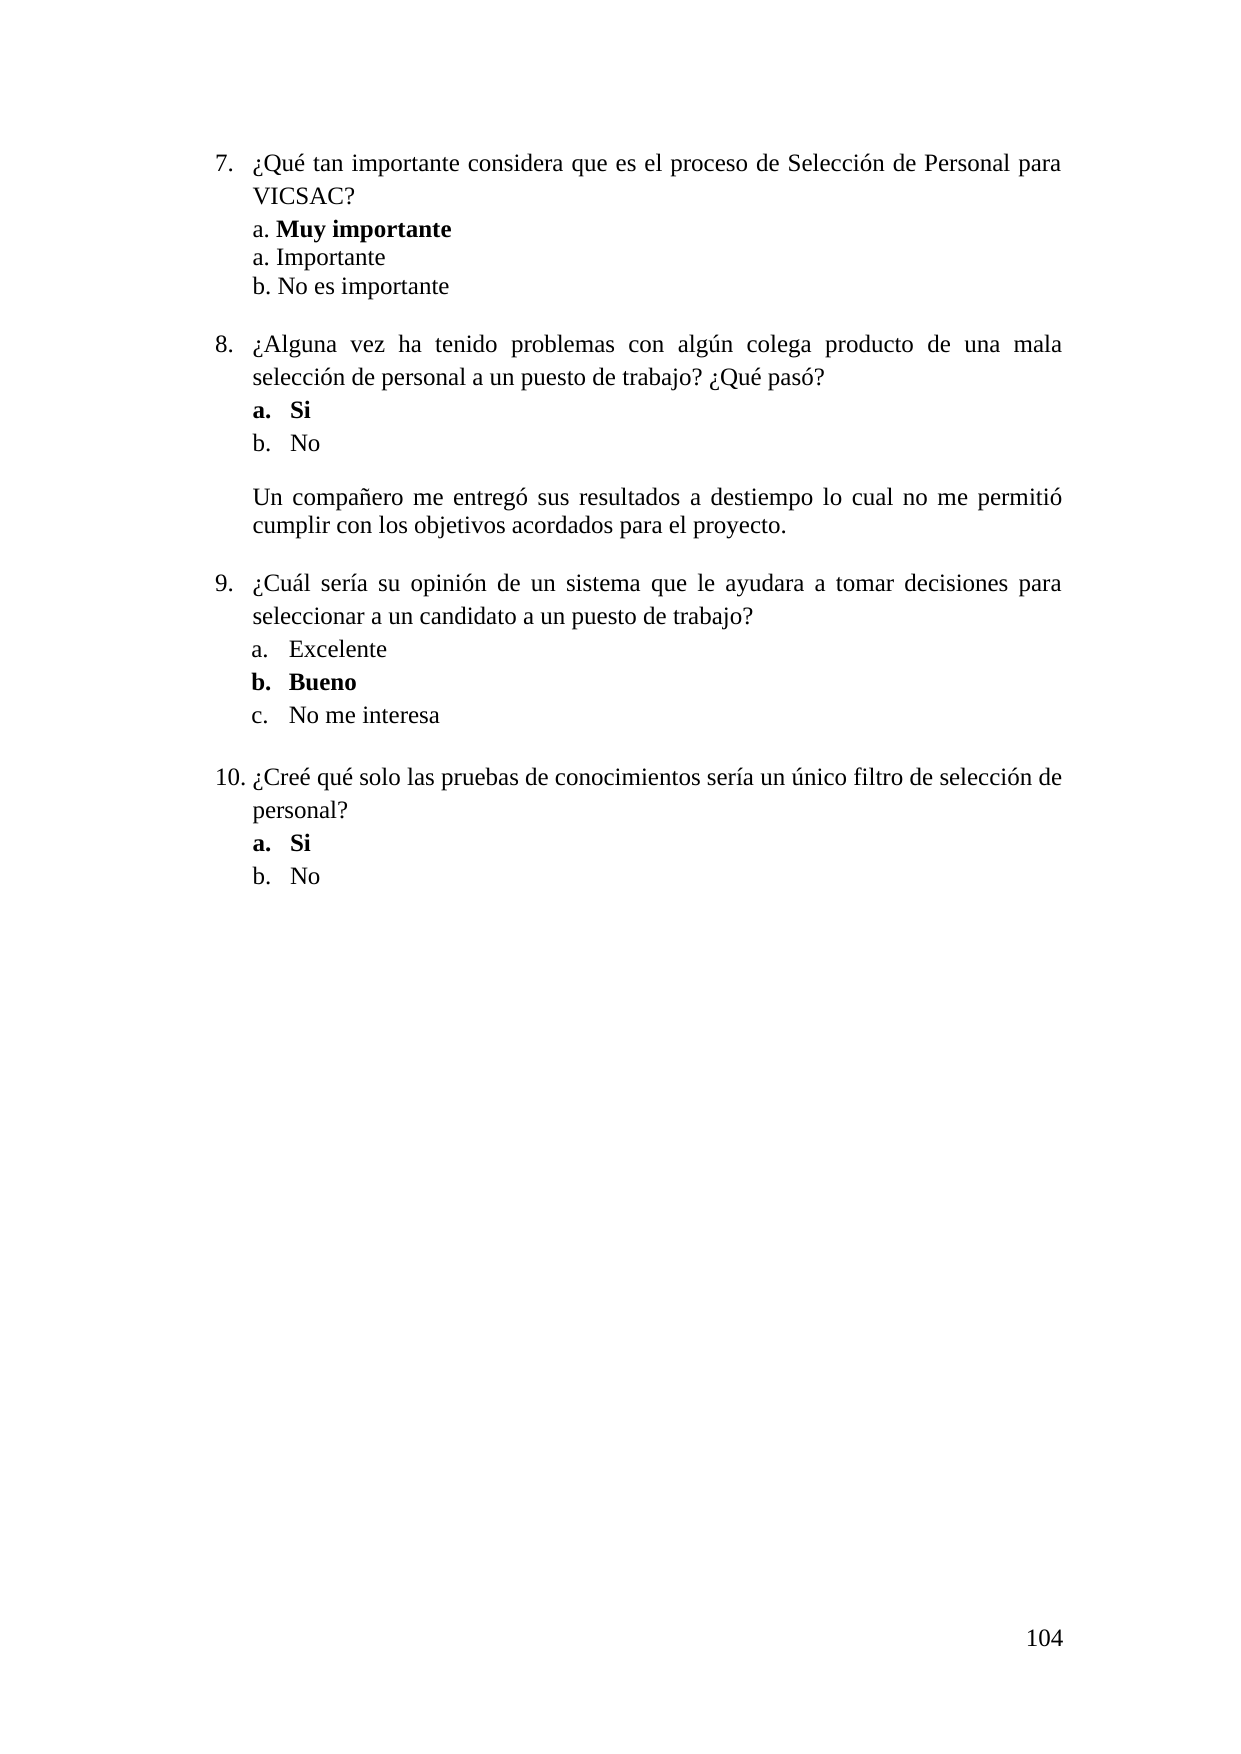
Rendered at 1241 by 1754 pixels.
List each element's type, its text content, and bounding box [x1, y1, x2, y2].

list ¿Cuál sería su opinión de un sistema que le ayudara a tomar decisiones para seleccionar a un candidato a un puesto de trabajo? [215, 568, 1063, 630]
list a. Muy importante [252, 214, 1063, 242]
list Bueno [251, 667, 1063, 696]
list No me interesa [251, 700, 1063, 729]
list No [252, 861, 1063, 889]
text Un compañero me entregó sus resultados a destiempo lo cual no me permitió cumplir con los objetivos acordados para el proyecto. [252, 482, 1063, 539]
list ¿Creé qué solo las pruebas de conocimientos sería un único filtro de selección de personal? [215, 762, 1063, 823]
list Si [252, 395, 1063, 423]
list Excelente [251, 634, 1063, 663]
list Si [252, 828, 1063, 857]
list ¿Alguna vez ha tenido problemas con algún colega producto de una mala selección de personal a un puesto de trabajo? ¿Qué pasó? [215, 329, 1063, 391]
list ¿Qué tan importante considera que es el proceso de Selección de Personal para VICSAC? [215, 148, 1063, 209]
list No [252, 428, 1063, 457]
list a. Importante [252, 242, 1063, 271]
list b. No es importante [252, 271, 1063, 300]
